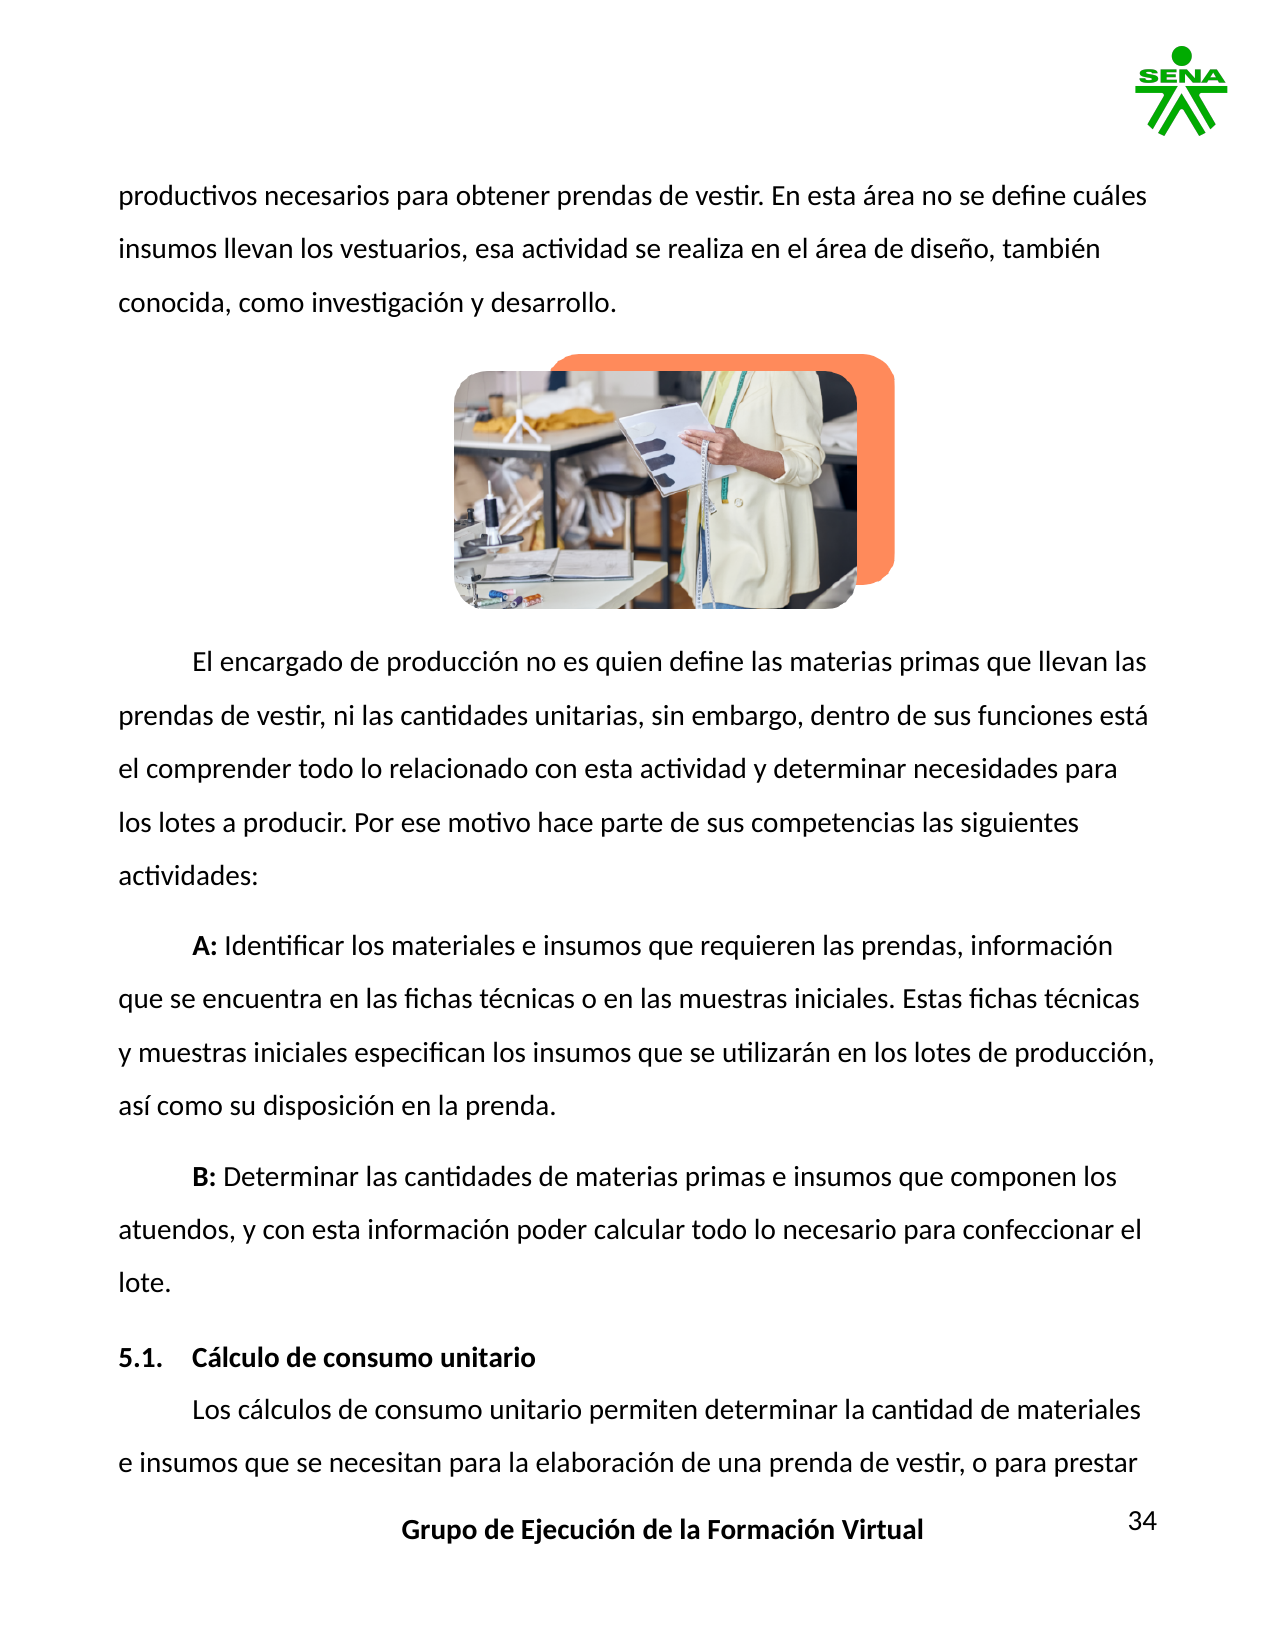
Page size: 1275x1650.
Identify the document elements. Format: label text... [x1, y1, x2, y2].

text B: Determinar las cantidades de materias primas e insumos que componen los atuendos, y con esta información poder calcular todo lo necesario para confeccionar el lote. [118, 1158, 1157, 1300]
picture [1135, 46, 1228, 136]
text A: Identificar los materiales e insumos que requieren las prendas, información que se encuentra en las fichas técnicas o en las muestras iniciales. Estas fichas técnicas y muestras iniciales especifican los insumos que se utilizarán en los lotes de producción, así como su disposición en la prenda. [118, 927, 1157, 1123]
text El encargado de producción no es quien define las materias primas que llevan las prendas de vestir, ni las cantidades unitarias, sin embargo, dentro de sus funciones está el comprender todo lo relacionado con esta actividad y determinar necesidades para los lotes a producir. Por ese motivo hace parte de sus competencias las siguientes actividades: [118, 643, 1157, 893]
picture [454, 354, 895, 609]
subtitle Cálculo de consumo unitario [118, 1339, 1157, 1374]
